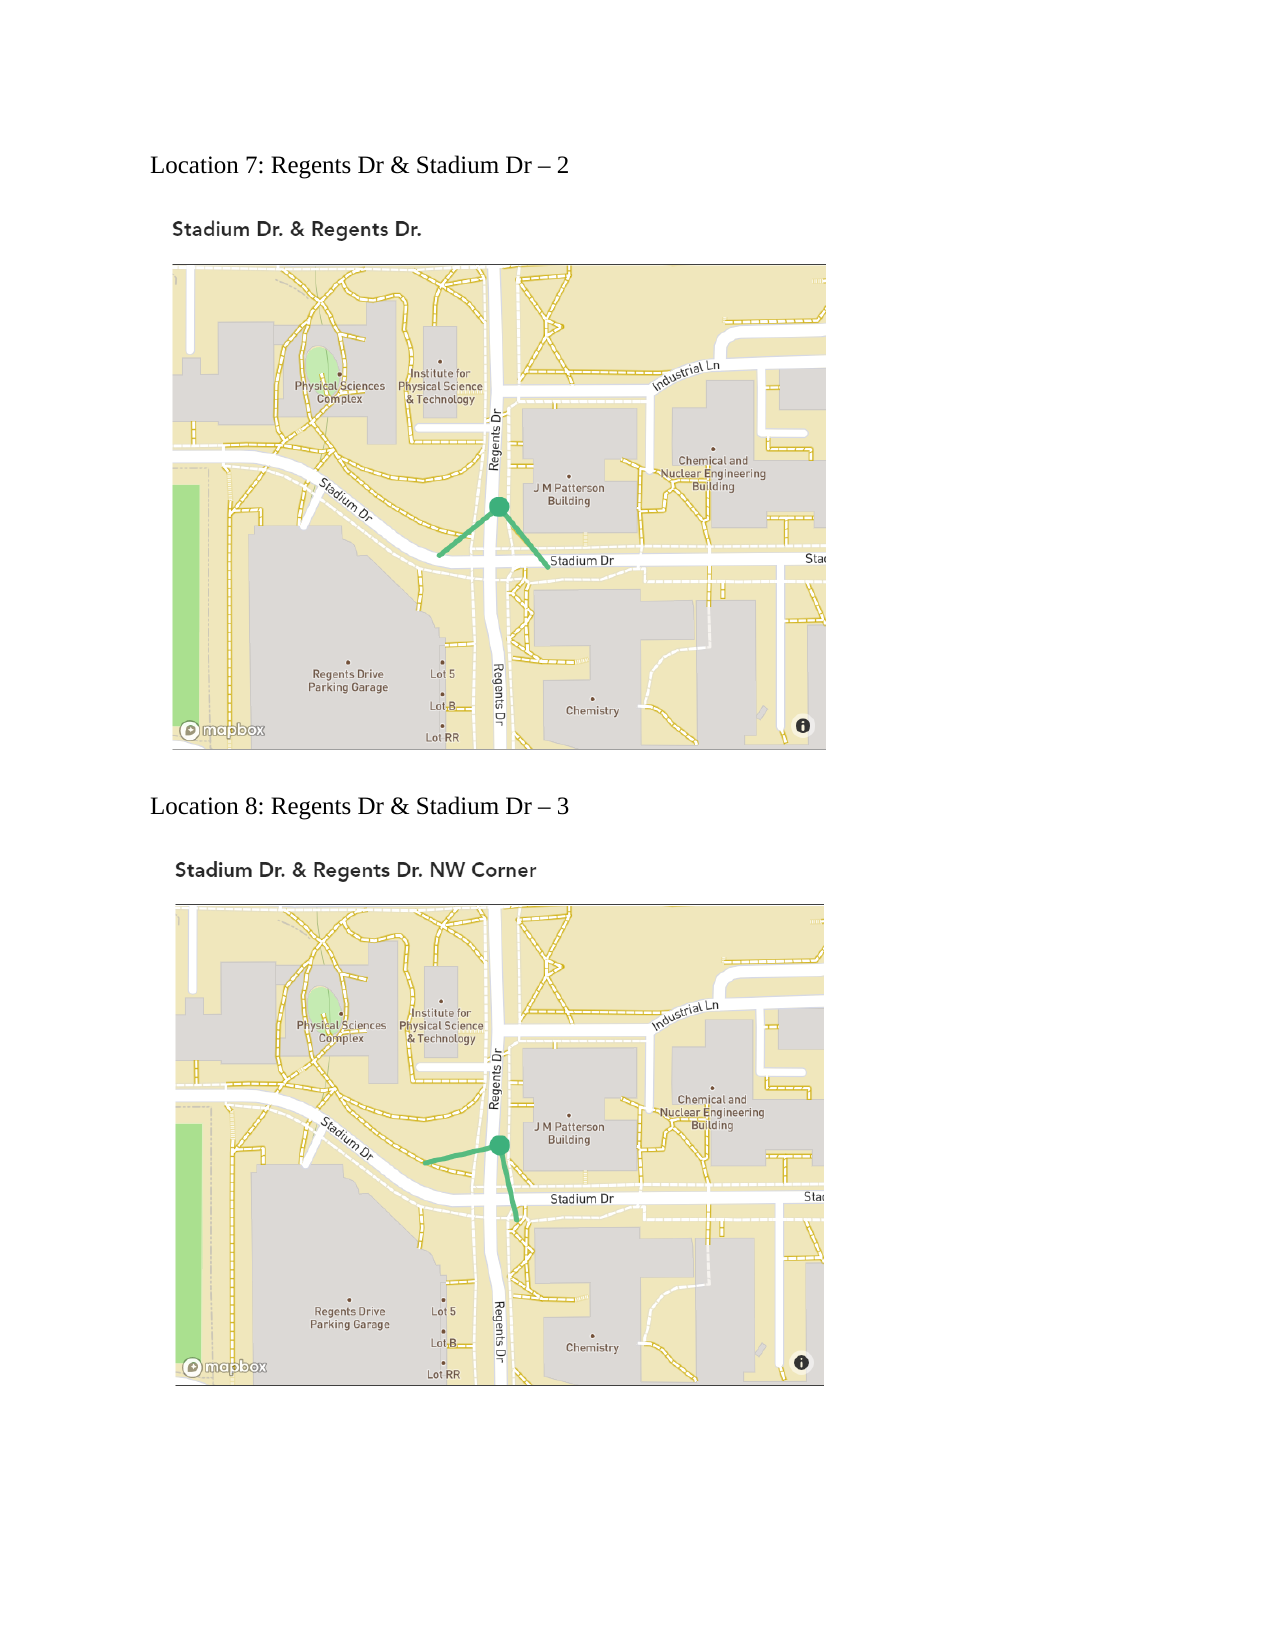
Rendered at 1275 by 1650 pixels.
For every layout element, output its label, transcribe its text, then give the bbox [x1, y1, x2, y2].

text Location 8: Regents Dr & Stadium Dr – 3 [150, 791, 1125, 820]
picture [150, 839, 849, 1409]
text Location 7: Regents Dr & Stadium Dr – 2 [150, 150, 1125, 179]
picture [150, 197, 851, 773]
